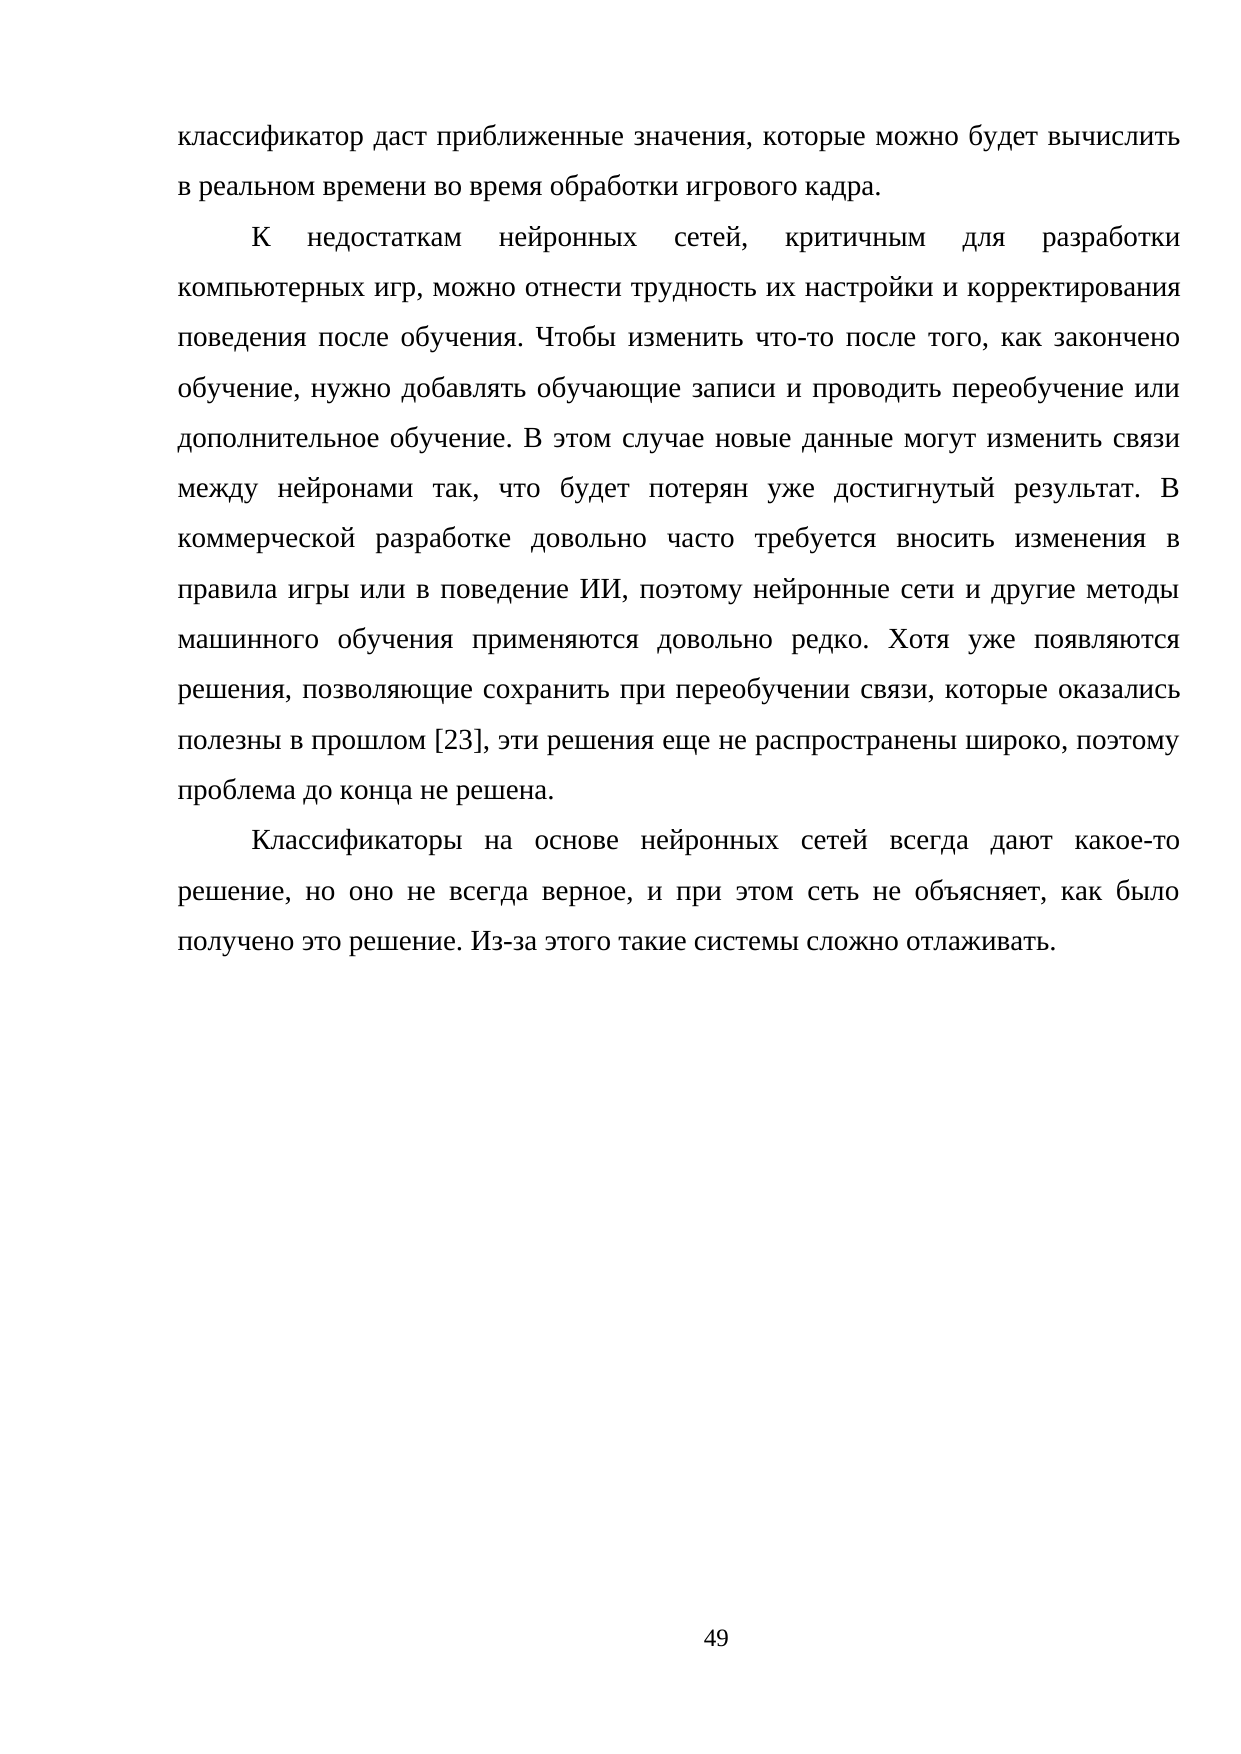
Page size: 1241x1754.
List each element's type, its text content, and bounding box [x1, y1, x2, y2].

text Классификаторы на основе нейронных сетей всегда дают какое-то решение, но оно не всегда верное, и при этом сеть не объясняет, как было получено это решение. Из-за этого такие системы сложно отлаживать. [177, 822, 1181, 957]
text К недостаткам нейронных сетей, критичным для разработки компьютерных игр, можно отнести трудность их настройки и корректирования поведения после обучения. Чтобы изменить что-то после того, как закончено обучение, нужно добавлять обучающие записи и проводить переобучение или дополнительное обучение. В этом случае новые данные могут изменить связи между нейронами так, что будет потерян уже достигнутый результат. В коммерческой разработке довольно часто требуется вносить изменения в правила игры или в поведение ИИ, поэтому нейронные сети и другие методы машинного обучения применяются довольно редко. Хотя уже появляются решения, позволяющие сохранить при переобучении связи, которые оказались полезны в прошлом [23], эти решения еще не распространены широко, поэтому проблема до конца не решена. [177, 219, 1181, 806]
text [177, 118, 1181, 202]
